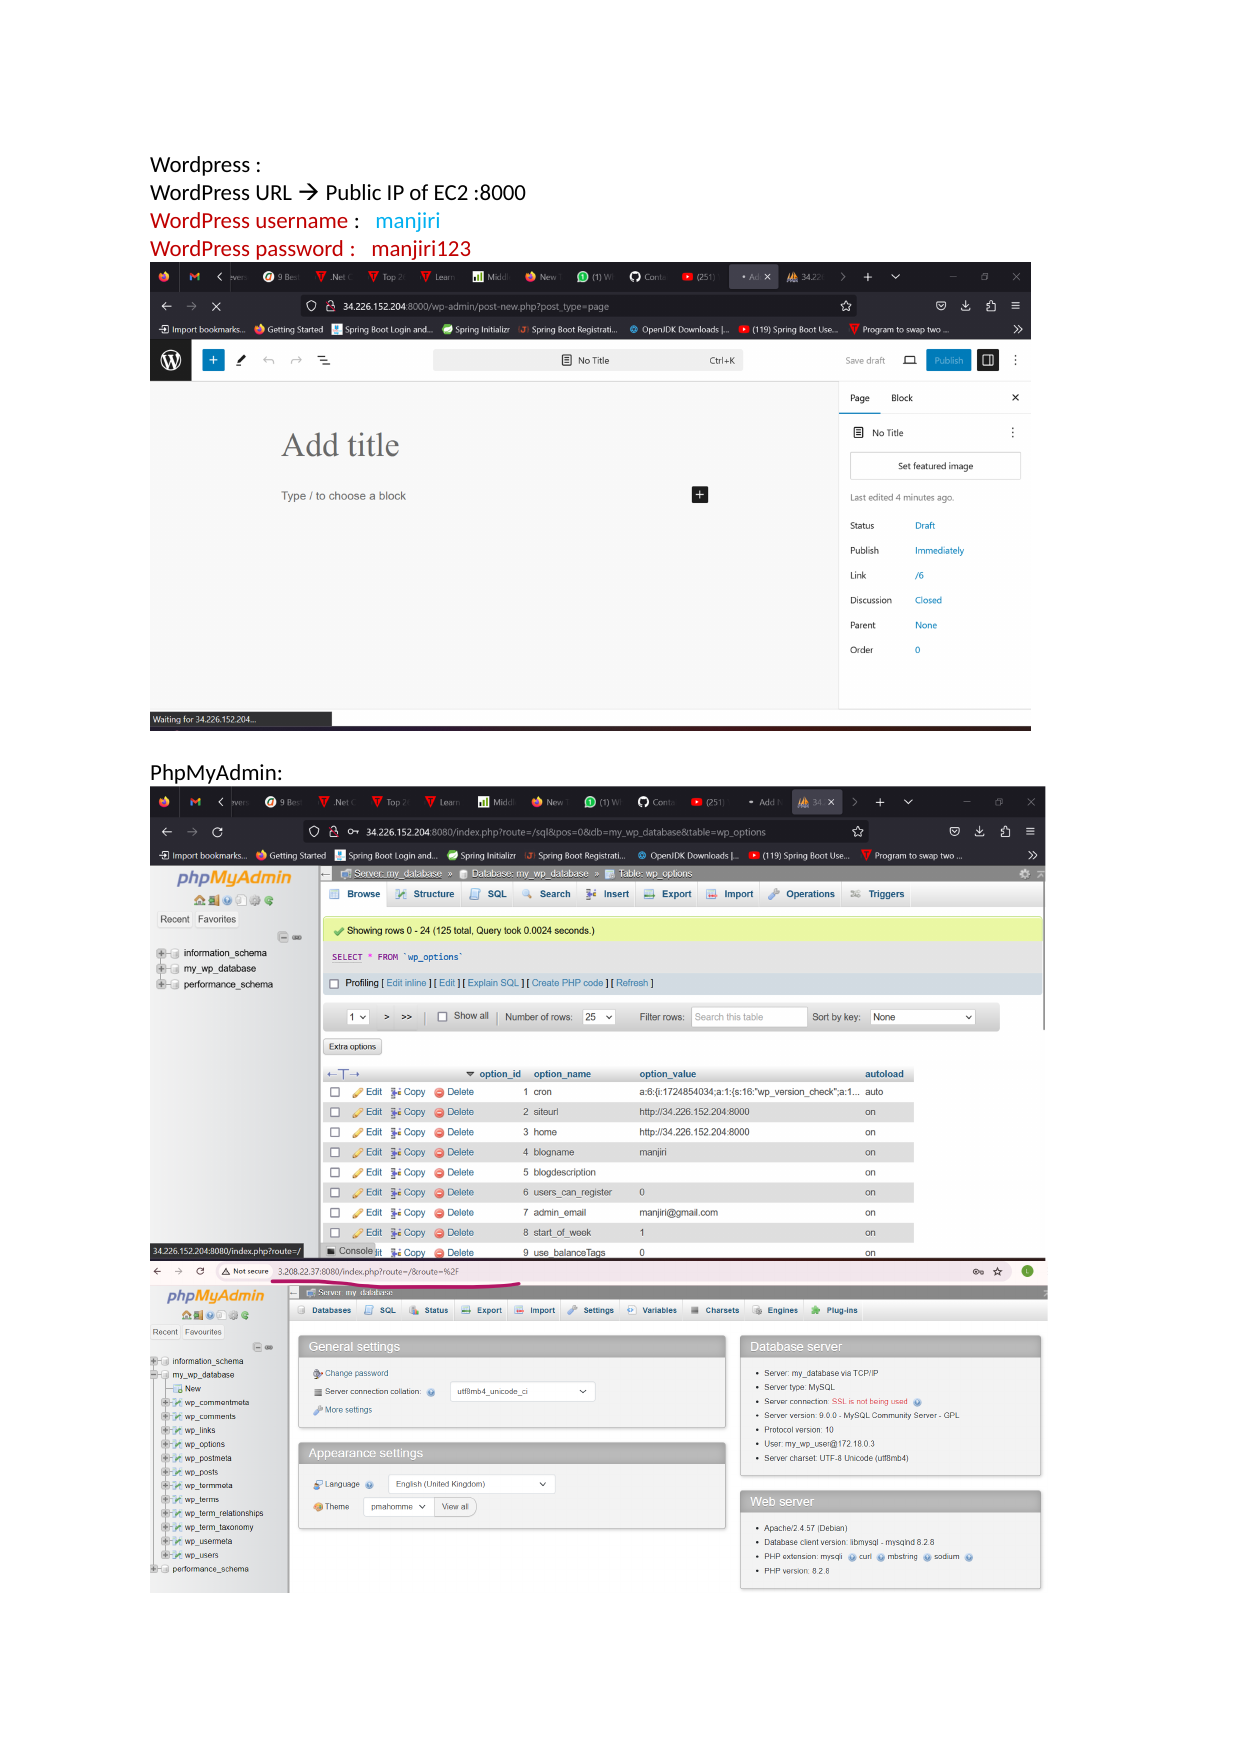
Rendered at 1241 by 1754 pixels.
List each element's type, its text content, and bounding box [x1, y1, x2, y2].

text WordPress password : manjiri123 [150, 234, 1090, 262]
text WordPress username : manjiri [150, 206, 1090, 234]
text Wordpress : [150, 150, 1090, 178]
picture [150, 786, 1048, 1593]
picture [150, 262, 1031, 731]
text WordPress URL Public IP of EC2 :8000 [150, 178, 1090, 206]
text PhpMyAdmin: [150, 758, 1090, 787]
